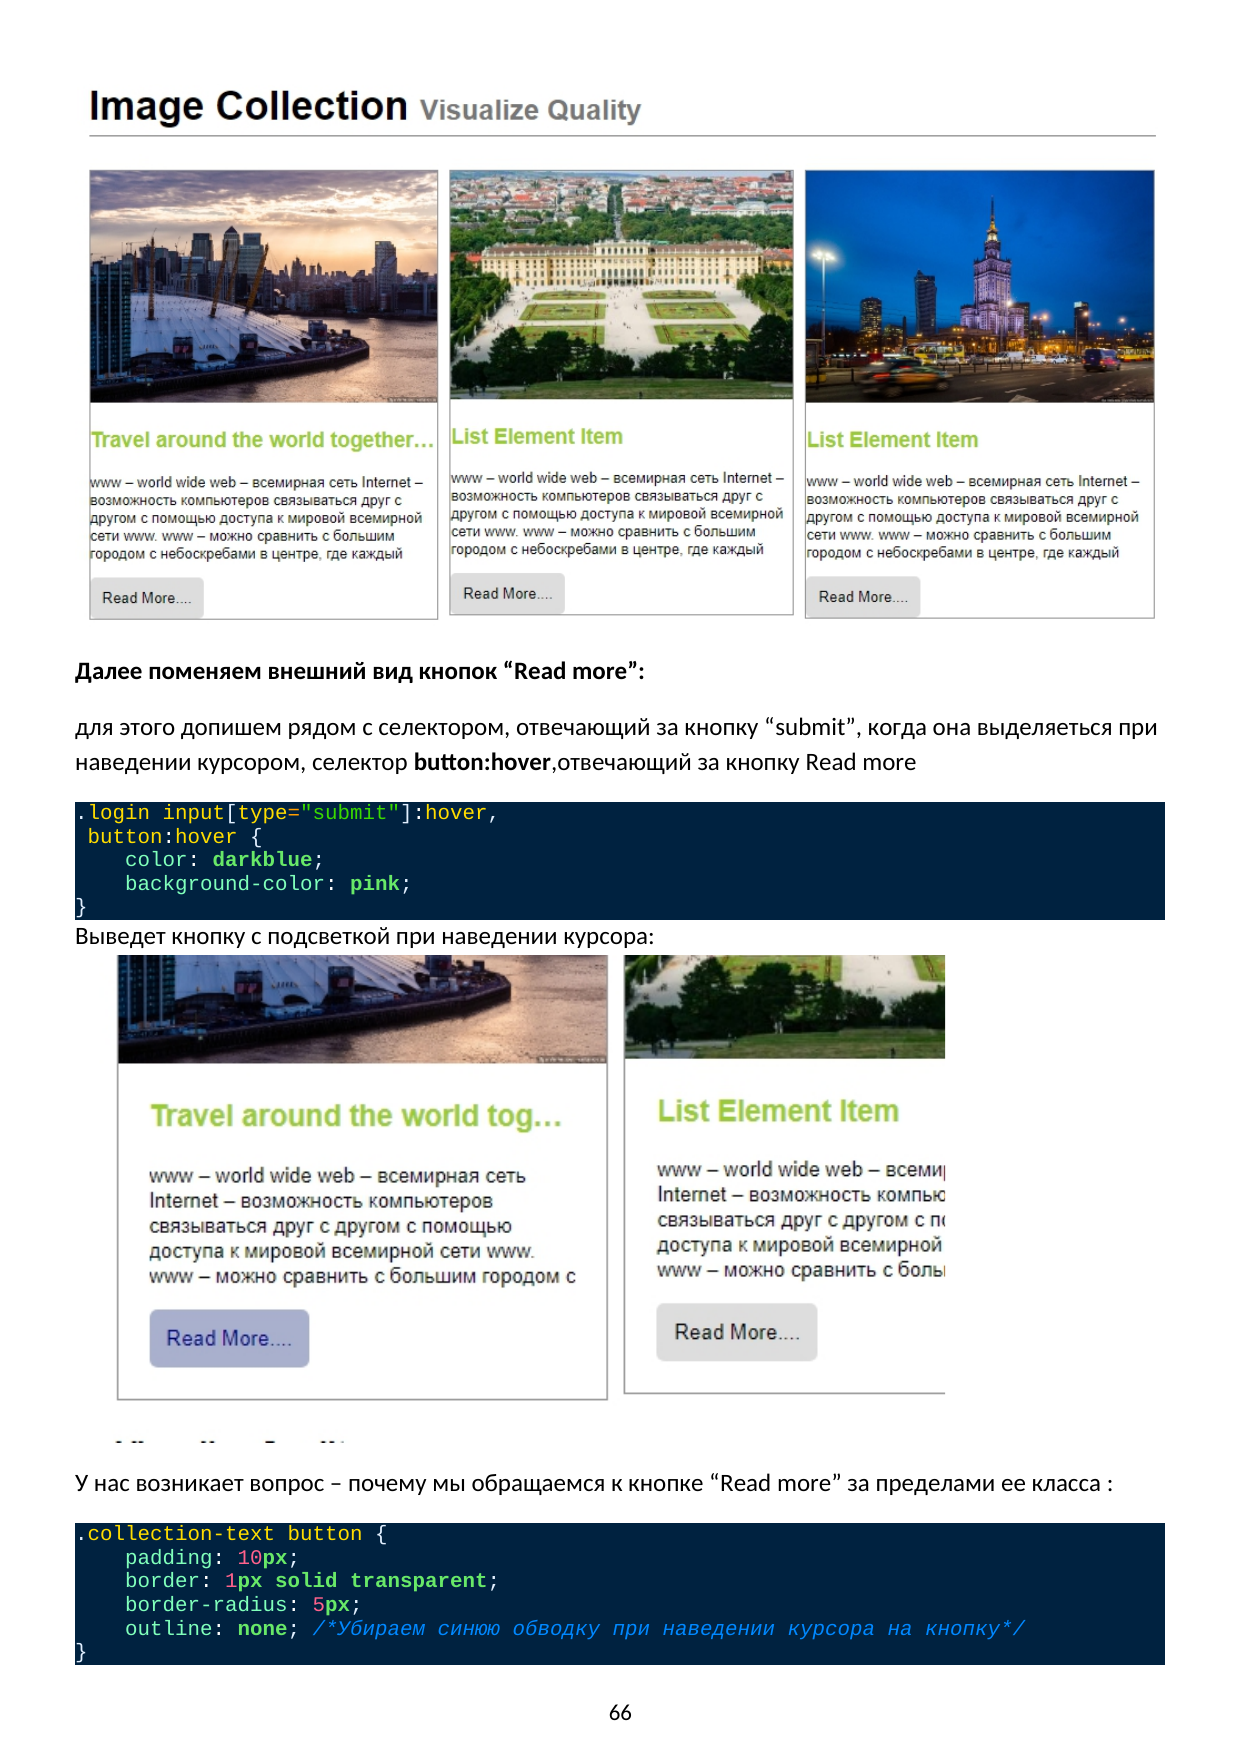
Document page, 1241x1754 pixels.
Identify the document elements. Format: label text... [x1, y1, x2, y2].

text для этого допишем рядом с селектором, отвечающий за кнопку “submit”, когда она выделяеться при наведении курсором, селектор button:hover,отвечающий за кнопку Read more [75, 711, 1165, 777]
text .collection-text button { padding: 10px; border: 1px solid transparent; border-radius: 5px; outline: none; /*Убираем синюю обводку при наведении курсора на кнопку*/ } [75, 1523, 1165, 1665]
text .login input[type="submit"]:hover, button:hover { color: darkblue; background-color: pink; } [75, 802, 1165, 920]
text У нас возникает вопрос – почему мы обращаемся к кнопке “Read more” за пределами ее класса : [75, 1467, 1165, 1498]
picture [75, 84, 1166, 631]
text Далее поменяем внешний вид кнопок “Read more”: [75, 655, 1165, 686]
picture [75, 955, 946, 1443]
